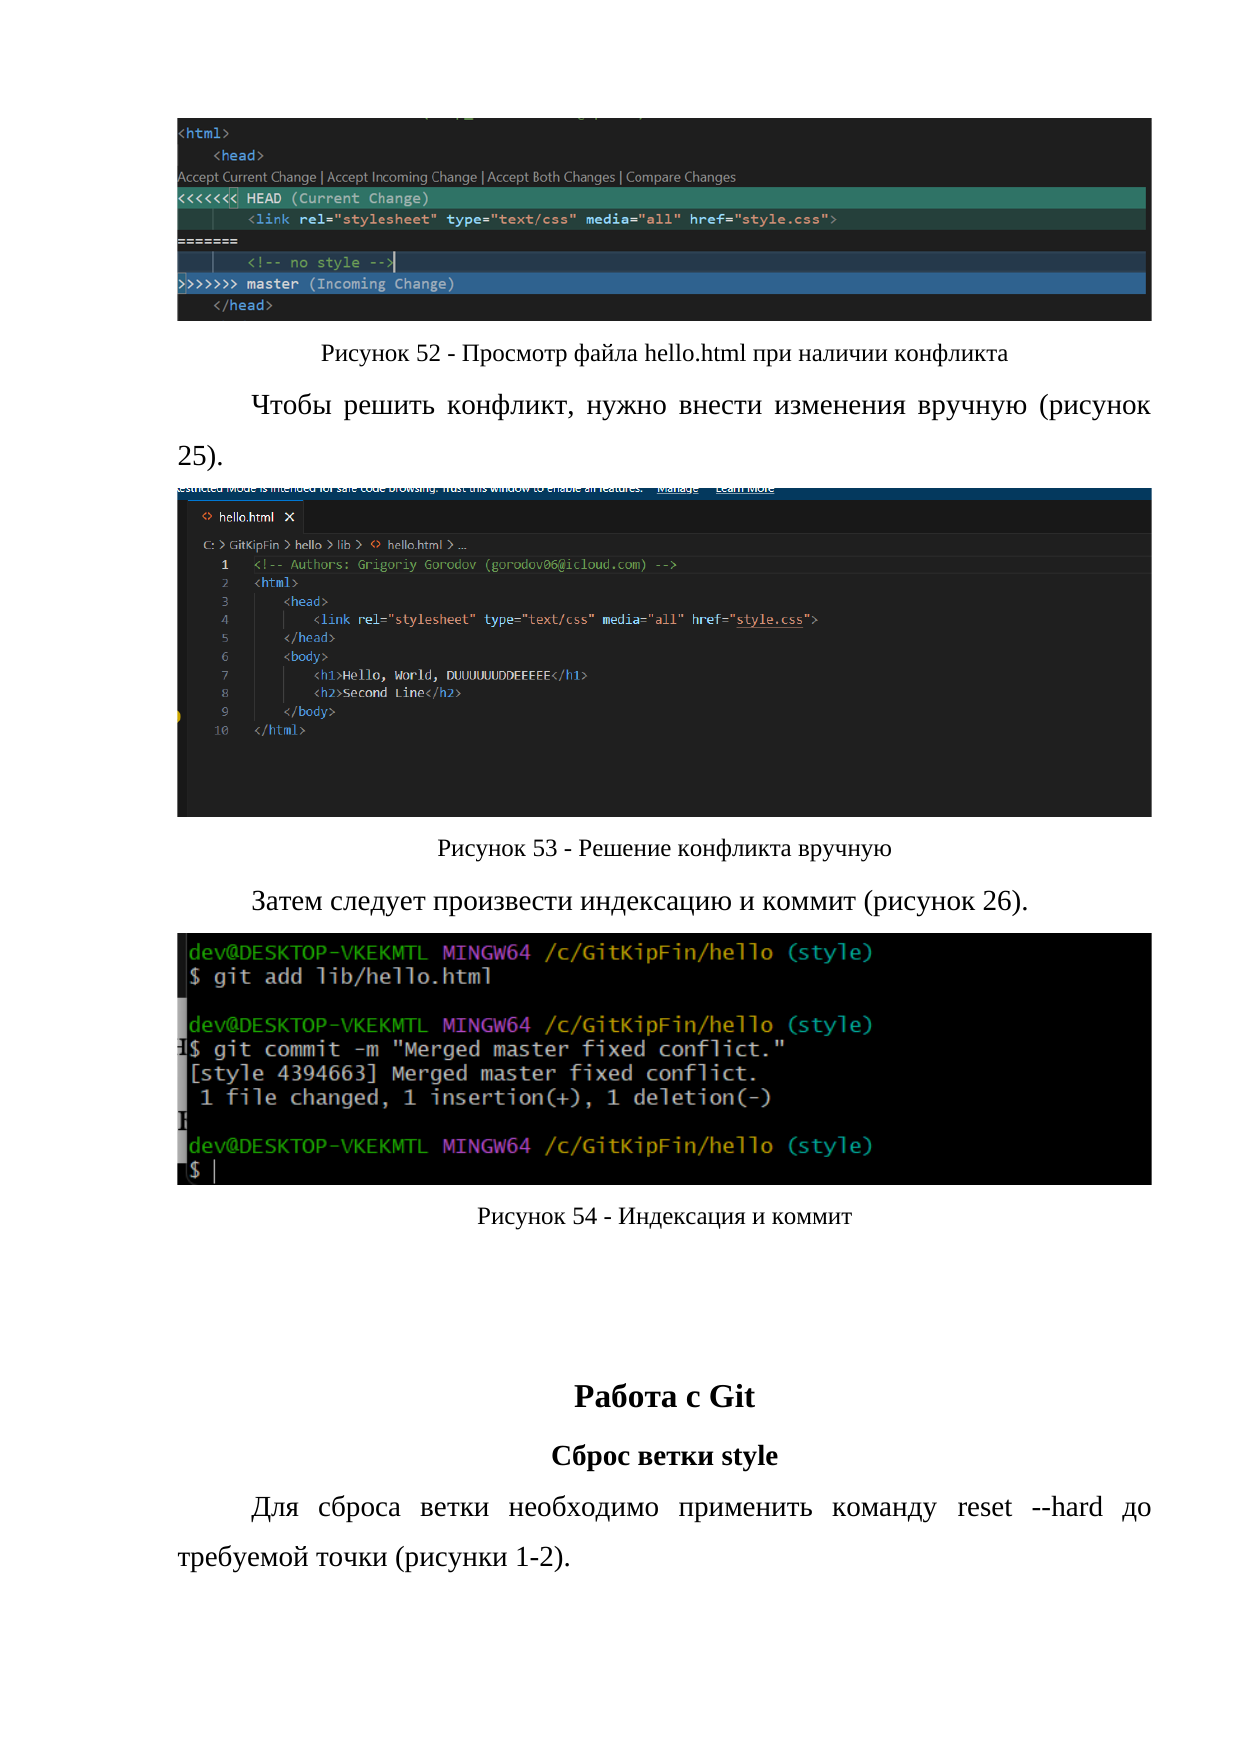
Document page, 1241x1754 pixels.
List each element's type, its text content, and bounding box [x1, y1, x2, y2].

text Затем следует произвести индексацию и коммит (рисунок 26). [177, 883, 1152, 916]
subtitle Сброс ветки style [177, 1438, 1152, 1472]
text Чтобы решить конфликт, нужно внести изменения вручную (рисунок 25). [177, 387, 1152, 471]
picture [177, 488, 1152, 817]
text Для сброса ветки необходимо применить команду reset --hard до требуемой точки (рисунки 1-2). [177, 1489, 1152, 1572]
subtitle Работа с Git [177, 1377, 1152, 1415]
picture [177, 933, 1152, 1185]
picture [177, 118, 1152, 321]
